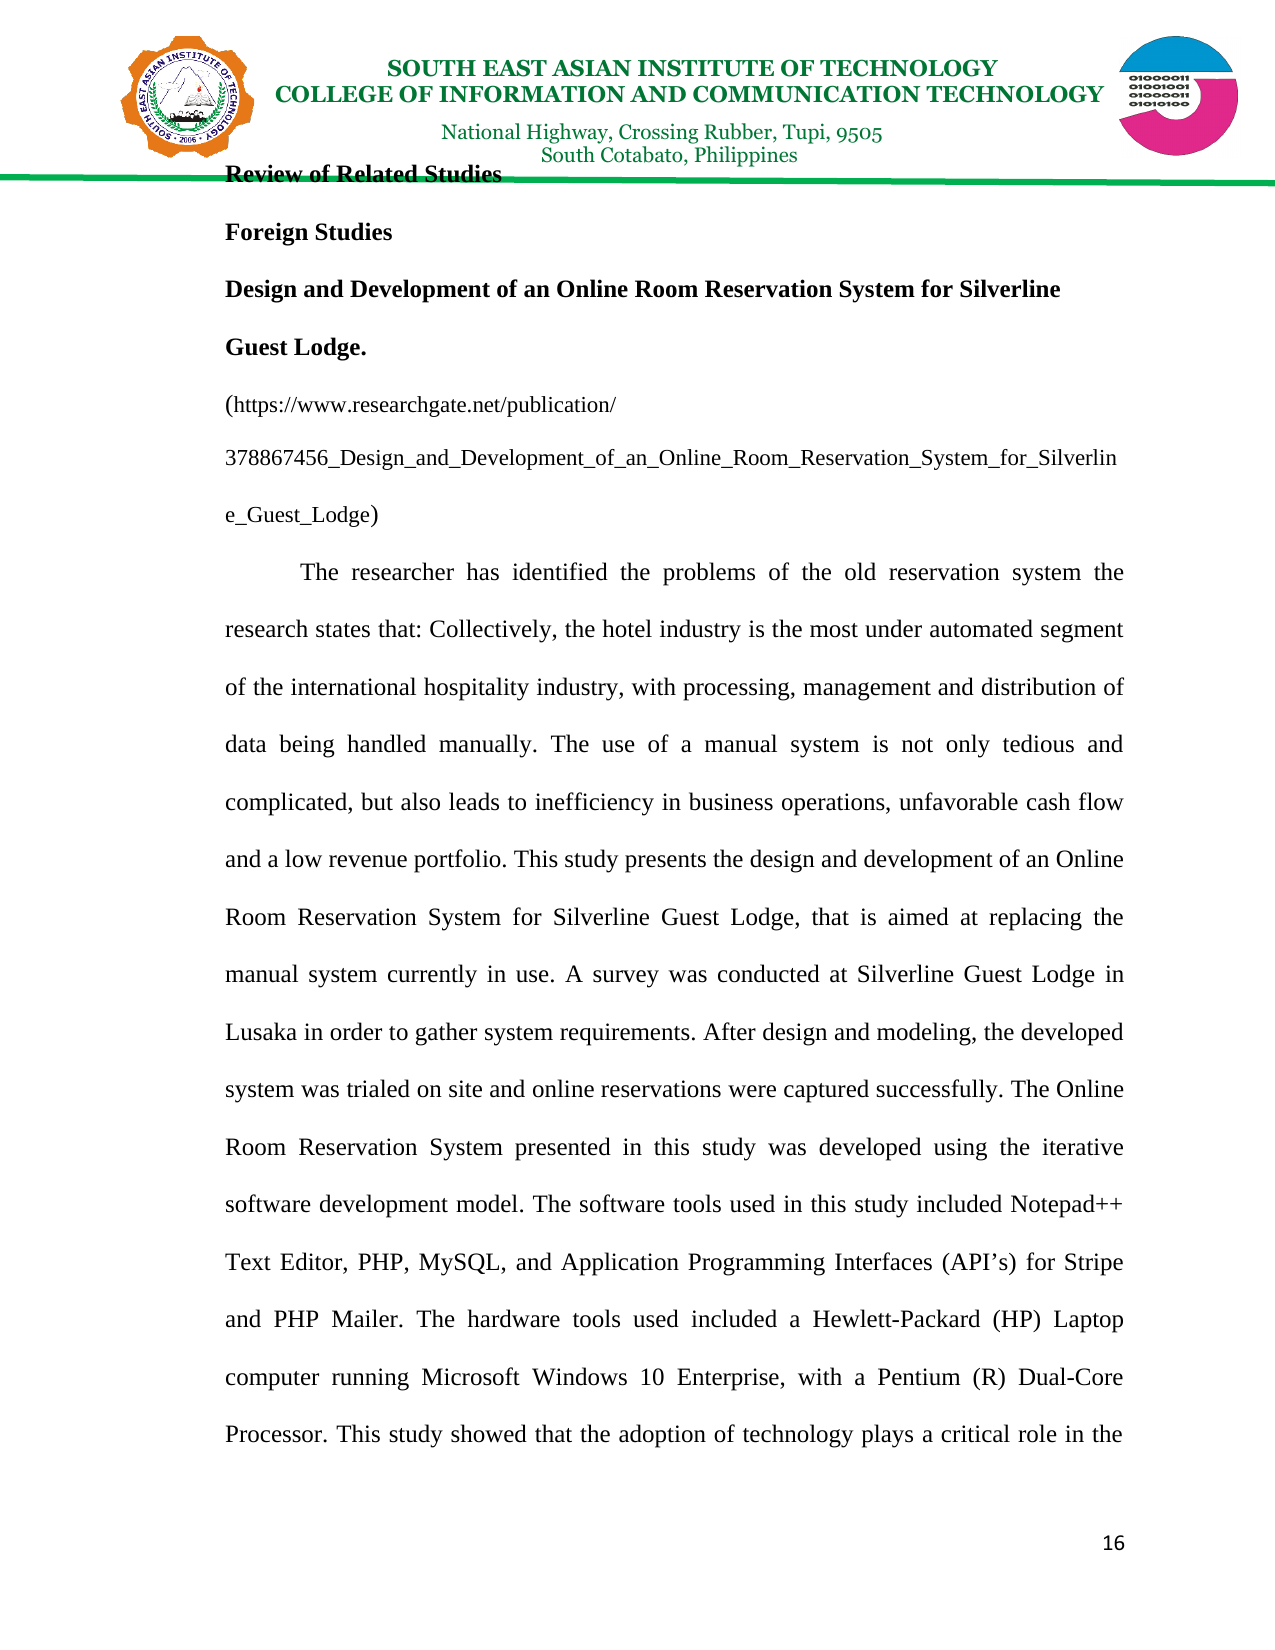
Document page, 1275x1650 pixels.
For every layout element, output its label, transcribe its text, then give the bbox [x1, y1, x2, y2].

text Foreign Studies [225, 217, 1125, 245]
text Review of Related Studies [225, 159, 1125, 188]
text Design and Development of an Online Room Reservation System for Silverline Guest Lodge. [225, 274, 1125, 360]
text (https://www.researchgate.net/publication/378867456_Design_and_Development_of_an_Online_Room_Reservation_System_for_Silverline_Guest_Lodge​) [225, 389, 1125, 528]
picture [120, 36, 255, 158]
picture [1119, 36, 1241, 158]
